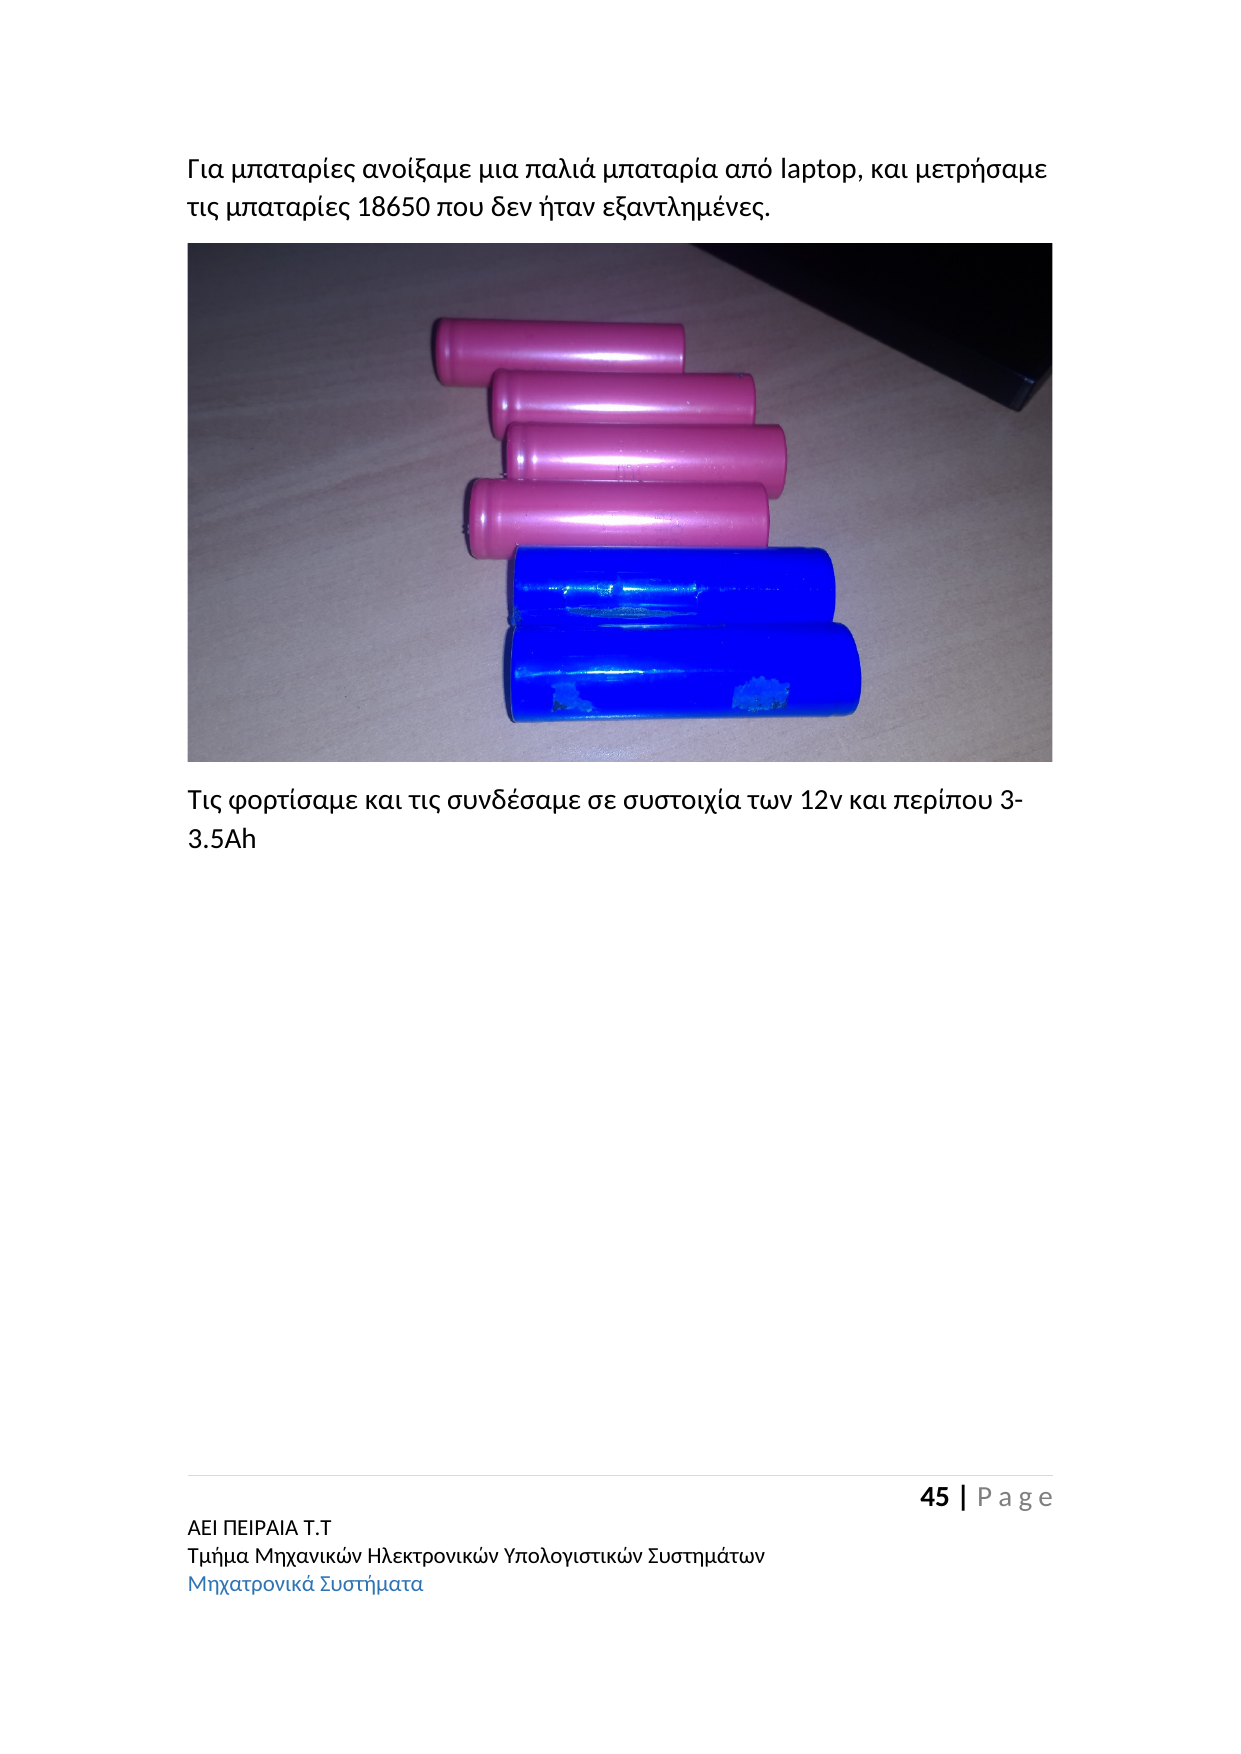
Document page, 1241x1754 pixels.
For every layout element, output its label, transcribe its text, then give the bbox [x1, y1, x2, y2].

text Τις φορτίσαμε και τις συνδέσαμε σε συστοιχία των 12v και περίπου 3-3.5Ah [187, 781, 1053, 855]
picture [187, 243, 1053, 762]
text Για μπαταρίες ανοίξαμε μια παλιά μπαταρία από laptop, και μετρήσαμε τις μπαταρίες 18650 που δεν ήταν εξαντλημένες. [187, 150, 1053, 224]
